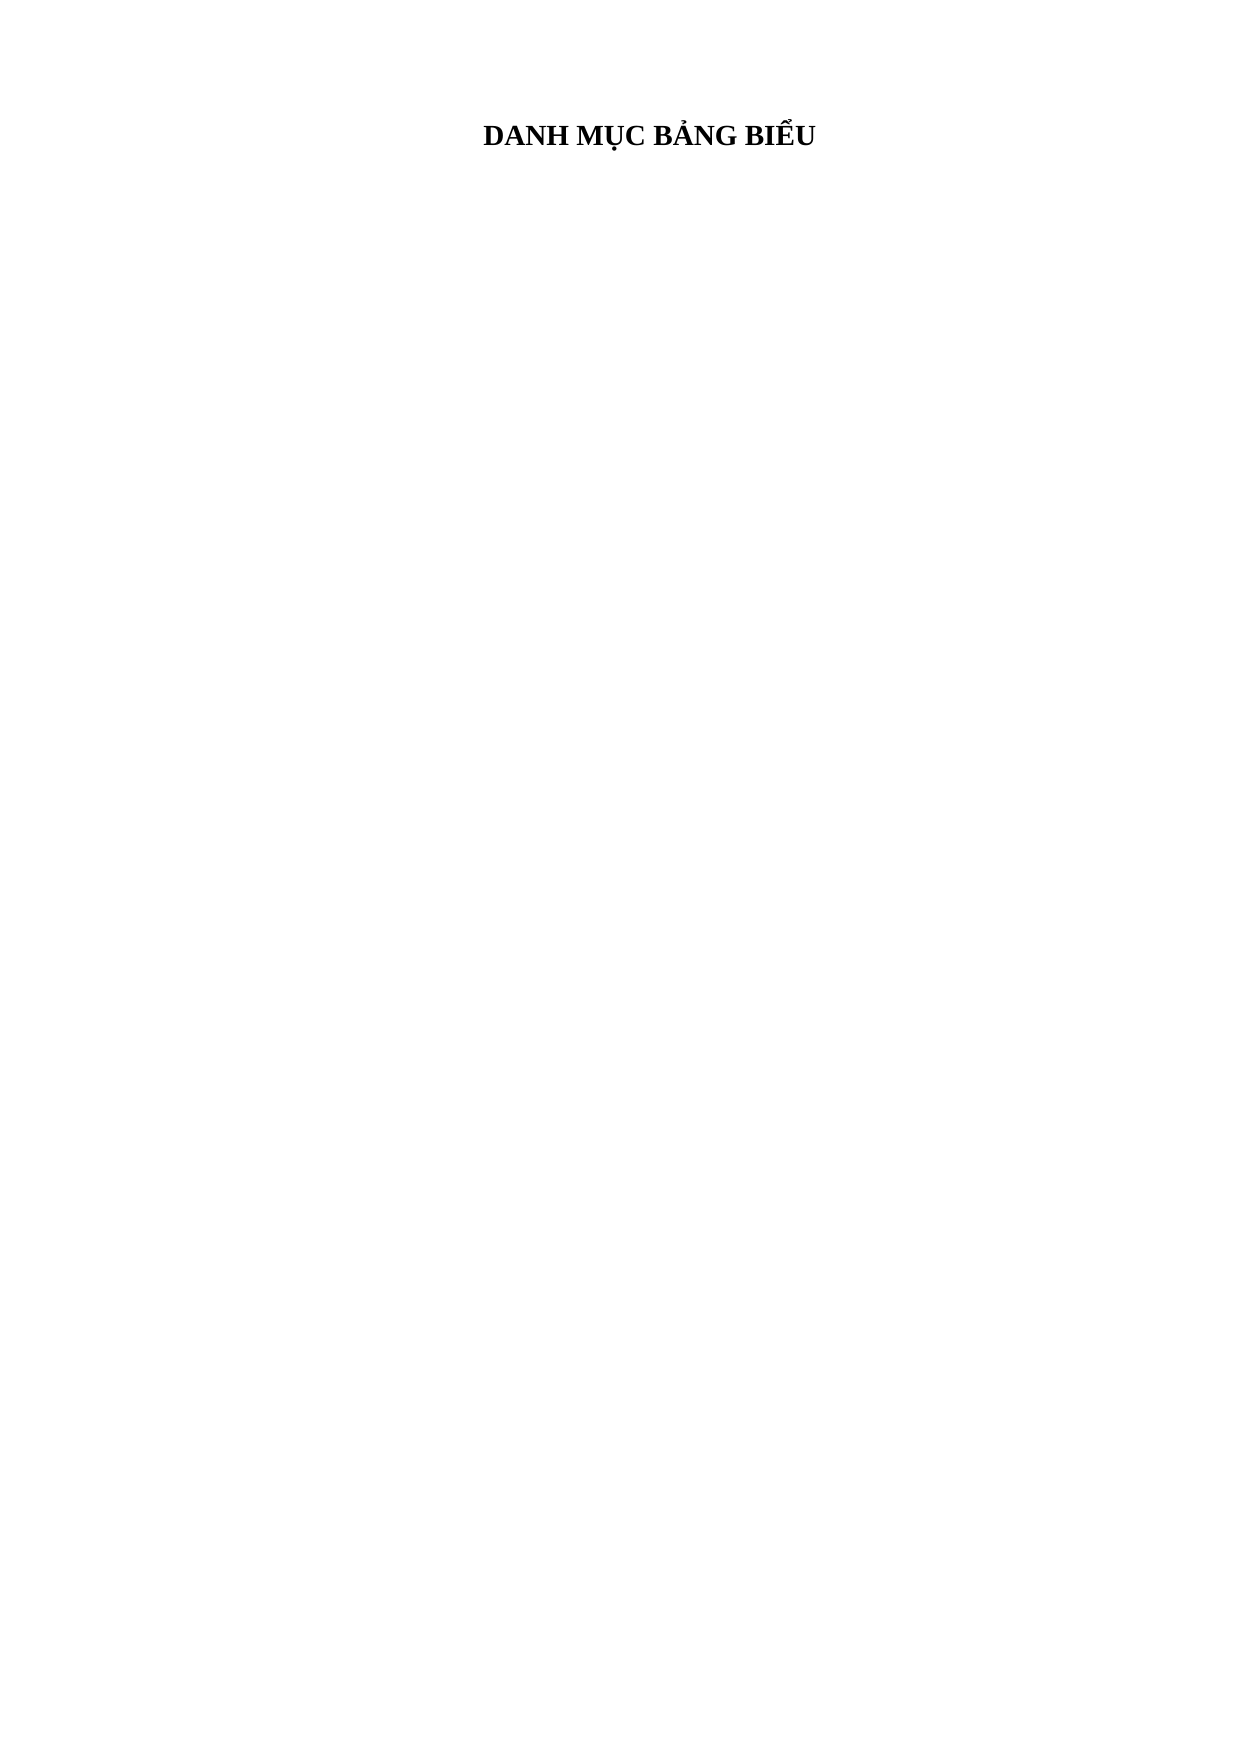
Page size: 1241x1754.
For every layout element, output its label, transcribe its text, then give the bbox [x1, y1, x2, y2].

text DANH MỤC BẢNG BIỂU [177, 118, 1122, 152]
